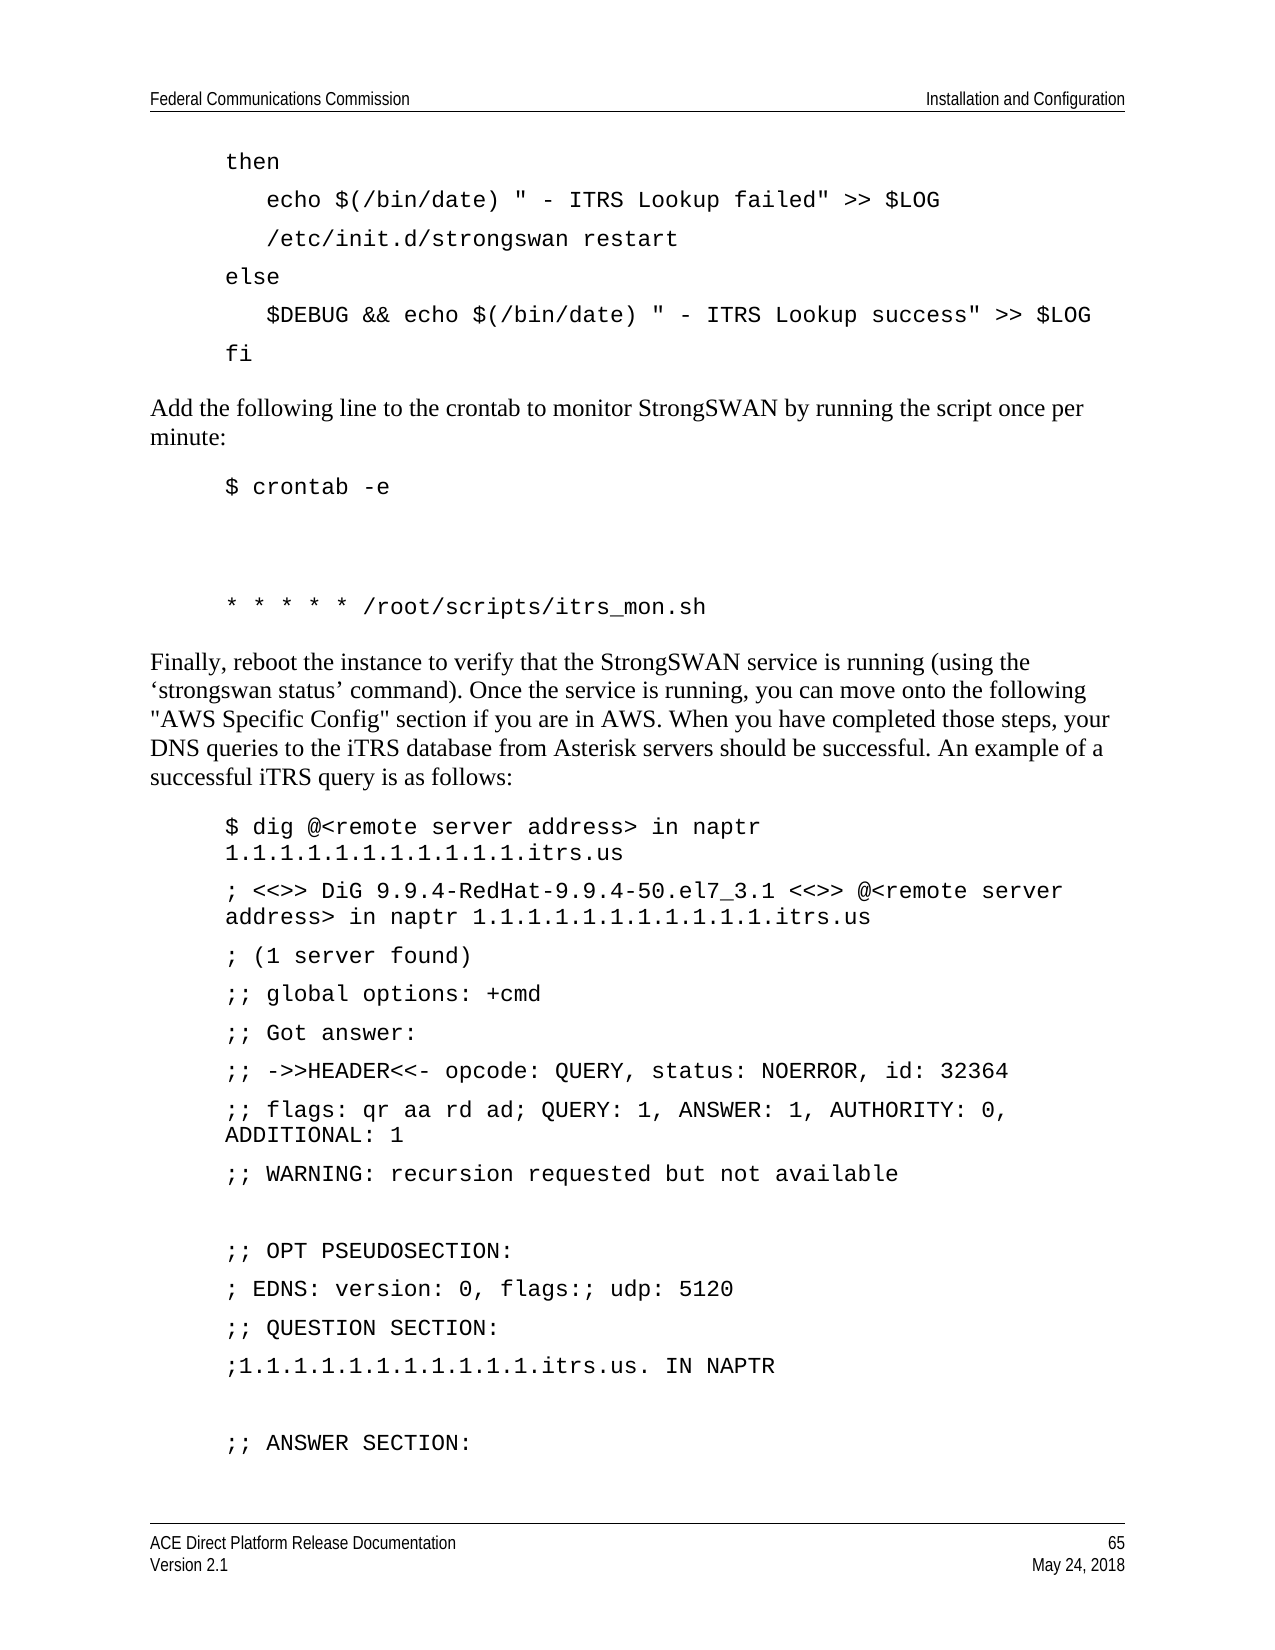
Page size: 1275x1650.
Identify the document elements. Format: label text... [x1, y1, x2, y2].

text ;; Got answer: [225, 1021, 1125, 1047]
text $DEBUG && echo $(/bin/date) " - ITRS Lookup success" >> $LOG [225, 304, 1125, 330]
text else [225, 265, 1125, 291]
text $ crontab -e [225, 476, 1125, 502]
text Add the following line to the crontab to monitor StrongSWAN by running the script once per minute: [150, 393, 1125, 451]
text /etc/init.d/strongswan restart [225, 227, 1125, 253]
text ; <<>> DiG 9.9.4-RedHat-9.9.4-50.el7_3.1 <<>> @<remote server address> in naptr 1.1.1.1.1.1.1.1.1.1.1.itrs.us [225, 880, 1125, 932]
text echo $(/bin/date) " - ITRS Lookup failed" >> $LOG [225, 188, 1125, 214]
text ;1.1.1.1.1.1.1.1.1.1.1.itrs.us. IN NAPTR [225, 1354, 1125, 1380]
text ;; flags: qr aa rd ad; QUERY: 1, ANSWER: 1, AUTHORITY: 0, ADDITIONAL: 1 [225, 1098, 1125, 1150]
text ;; global options: +cmd [225, 983, 1125, 1008]
text ;; ->>HEADER<<- opcode: QUERY, status: NOERROR, id: 32364 [225, 1059, 1125, 1085]
text * * * * * /root/scripts/itrs_mon.sh [225, 596, 1125, 622]
text ; EDNS: version: 0, flags:; udp: 5120 [225, 1278, 1125, 1303]
text ;; WARNING: recursion requested but not available [225, 1162, 1125, 1188]
text ;; OPT PSEUDOSECTION: [225, 1239, 1125, 1265]
text fi [225, 342, 1125, 368]
text then [225, 150, 1125, 176]
text $ dig @<remote server address> in naptr 1.1.1.1.1.1.1.1.1.1.1.itrs.us [225, 815, 1125, 867]
text ; (1 server found) [225, 944, 1125, 970]
text ;; QUESTION SECTION: [225, 1316, 1125, 1342]
text ;; ANSWER SECTION: [225, 1431, 1125, 1457]
text Finally, reboot the instance to verify that the StrongSWAN service is running (using the ‘strongswan status’ command). Once the service is running, you can move onto the following "AWS Specific Config" section if you are in AWS. When you have completed those steps, your DNS queries to the iTRS database from Asterisk servers should be successful. An example of a successful iTRS query is as follows: [150, 647, 1125, 790]
